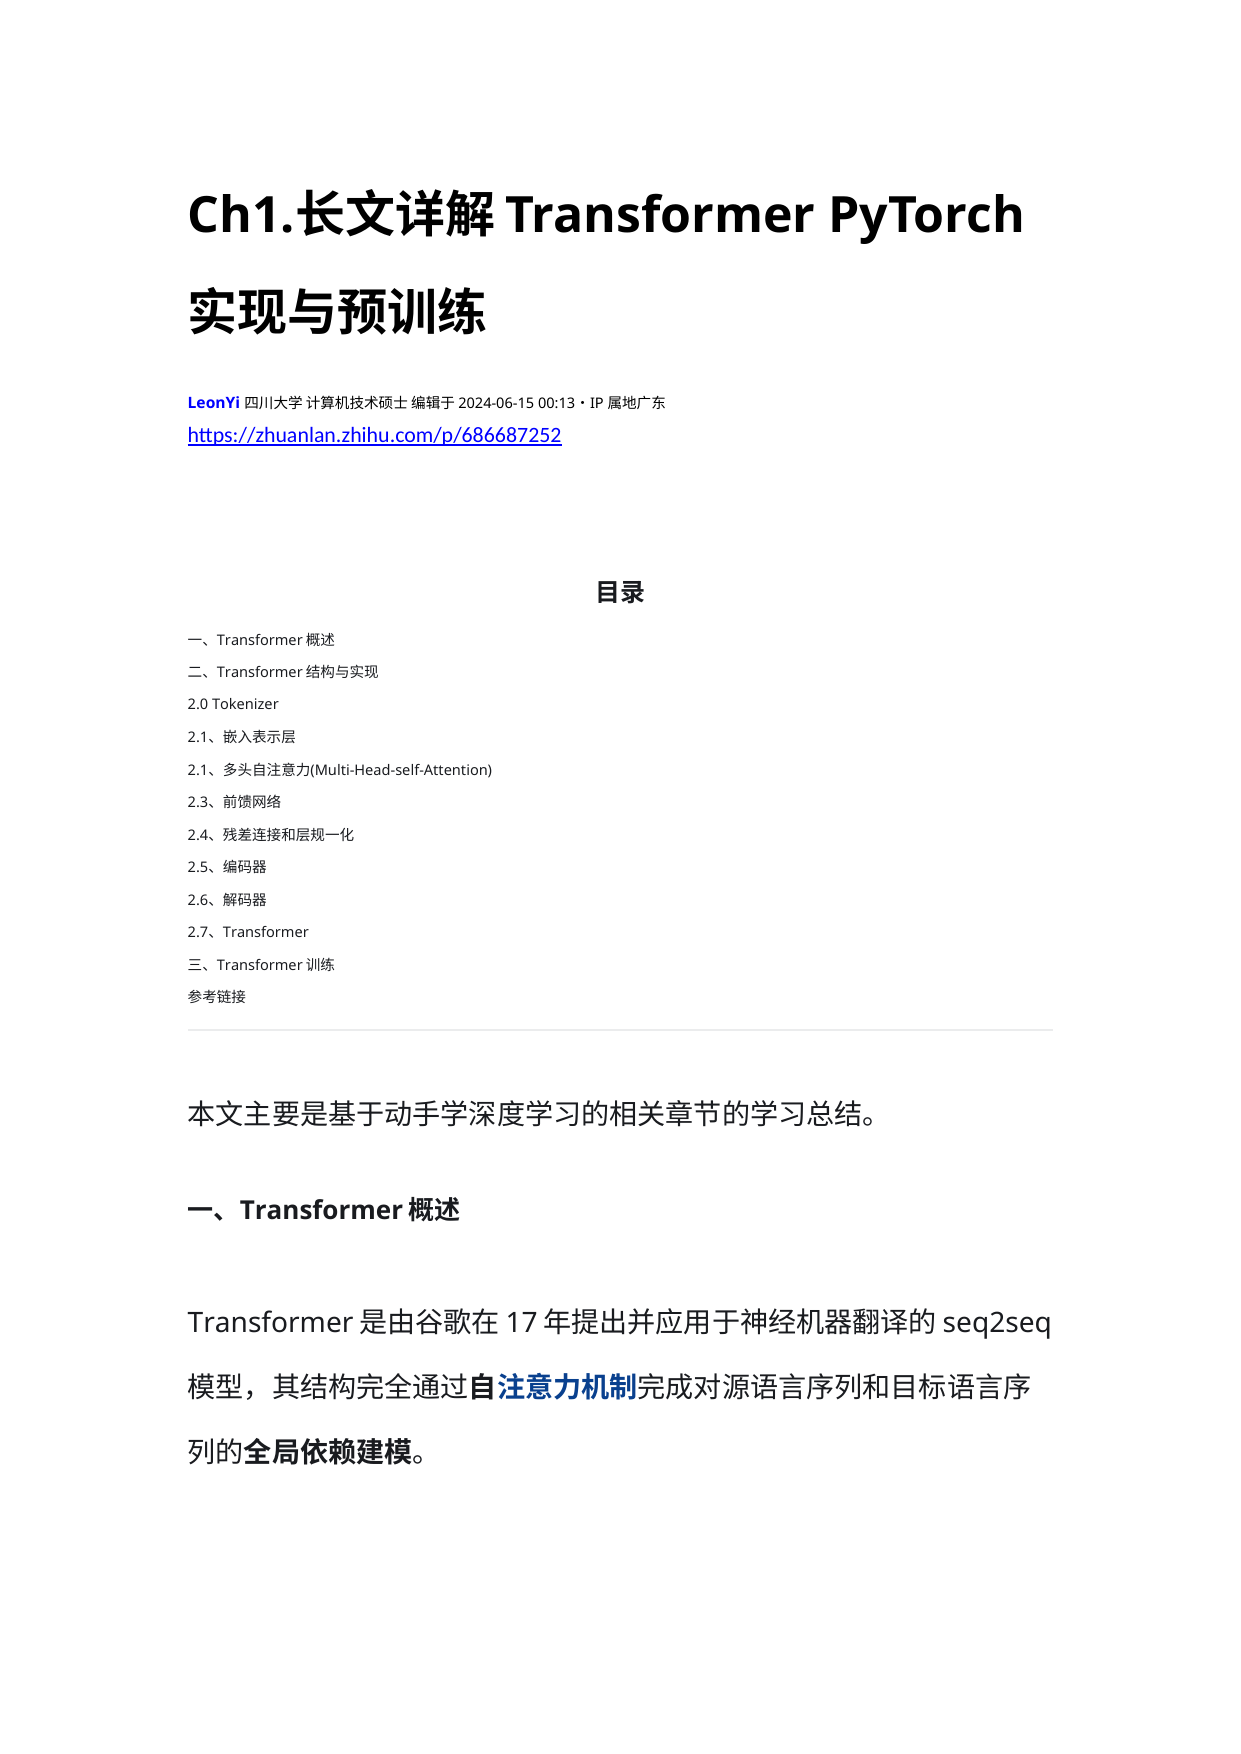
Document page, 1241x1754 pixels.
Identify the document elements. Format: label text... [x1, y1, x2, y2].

text LeonYi 四川大学 计算机技术硕士 编辑于 2024-06-15 00:13・IP 属地广东 [187, 386, 1053, 419]
text 2.3、前馈网络 [187, 785, 1053, 818]
text 2.7、Transformer [187, 915, 1053, 948]
text 2.1、多头自注意力(Multi-Head-self-Attention) [187, 753, 1053, 785]
text https://zhuanlan.zhihu.com/p/686687252 [187, 419, 1053, 451]
text 2.1、嵌入表示层 [187, 720, 1053, 753]
text 2.0 Tokenizer [187, 688, 1053, 720]
text 三、Transformer训练 [187, 948, 1053, 980]
text 二、Transformer结构与实现 [187, 655, 1053, 688]
subtitle 目录 [187, 558, 1053, 623]
subtitle 一、Transformer概述 [187, 1175, 1053, 1240]
text 2.6、解码器 [187, 883, 1053, 915]
text 本文主要是基于动手学深度学习的相关章节的学习总结。 [187, 1080, 1053, 1145]
subtitle Ch1.长文详解Transformer PyTorch实现与预训练 [187, 162, 1053, 357]
text 2.4、残差连接和层规一化 [187, 818, 1053, 850]
text 一、Transformer概述 [187, 623, 1053, 655]
text 2.5、编码器 [187, 850, 1053, 883]
text Transformer是由谷歌在17年提出并应用于神经机器翻译的seq2seq模型，其结构完全通过自注意力机制完成对源语言序列和目标语言序列的全局依赖建模。 [187, 1288, 1053, 1483]
text 参考链接 [187, 980, 1053, 1031]
